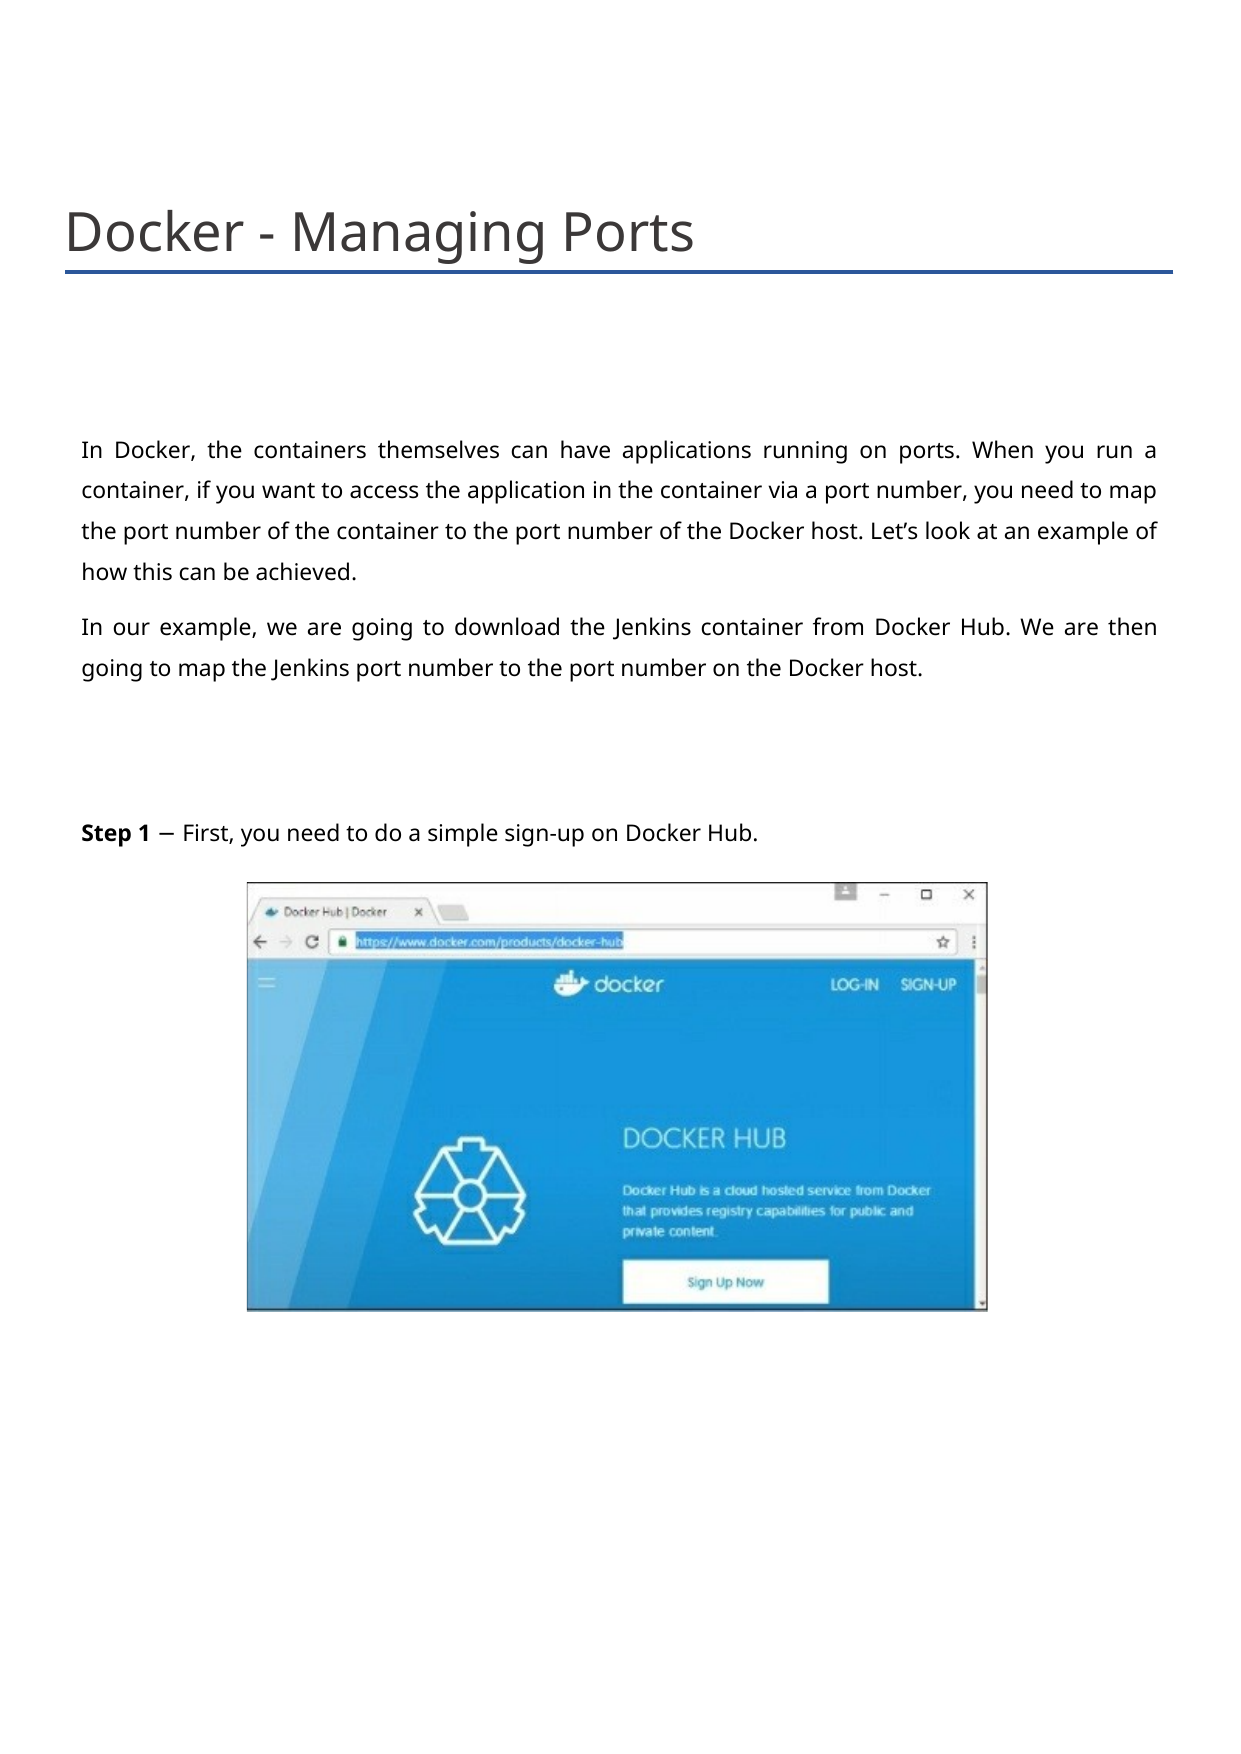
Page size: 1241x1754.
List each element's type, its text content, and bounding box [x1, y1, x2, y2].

text In our example, we are going to download the Jenkins container from Docker Hub. We are then going to map the Jenkins port number to the port number on the Docker host. [81, 611, 1159, 683]
text Step 1 − First, you need to do a simple sign-up on Docker Hub. [81, 817, 1173, 848]
picture [246, 882, 988, 1312]
subtitle Docker - Managing Ports [64, 194, 1173, 274]
text In Docker, the containers themselves can have applications running on ports. When you run a container, if you want to access the application in the container via a port number, you need to map the port number of the container to the port number of the Docker host. Let’s look at an example of how this can be achieved. [81, 434, 1159, 587]
